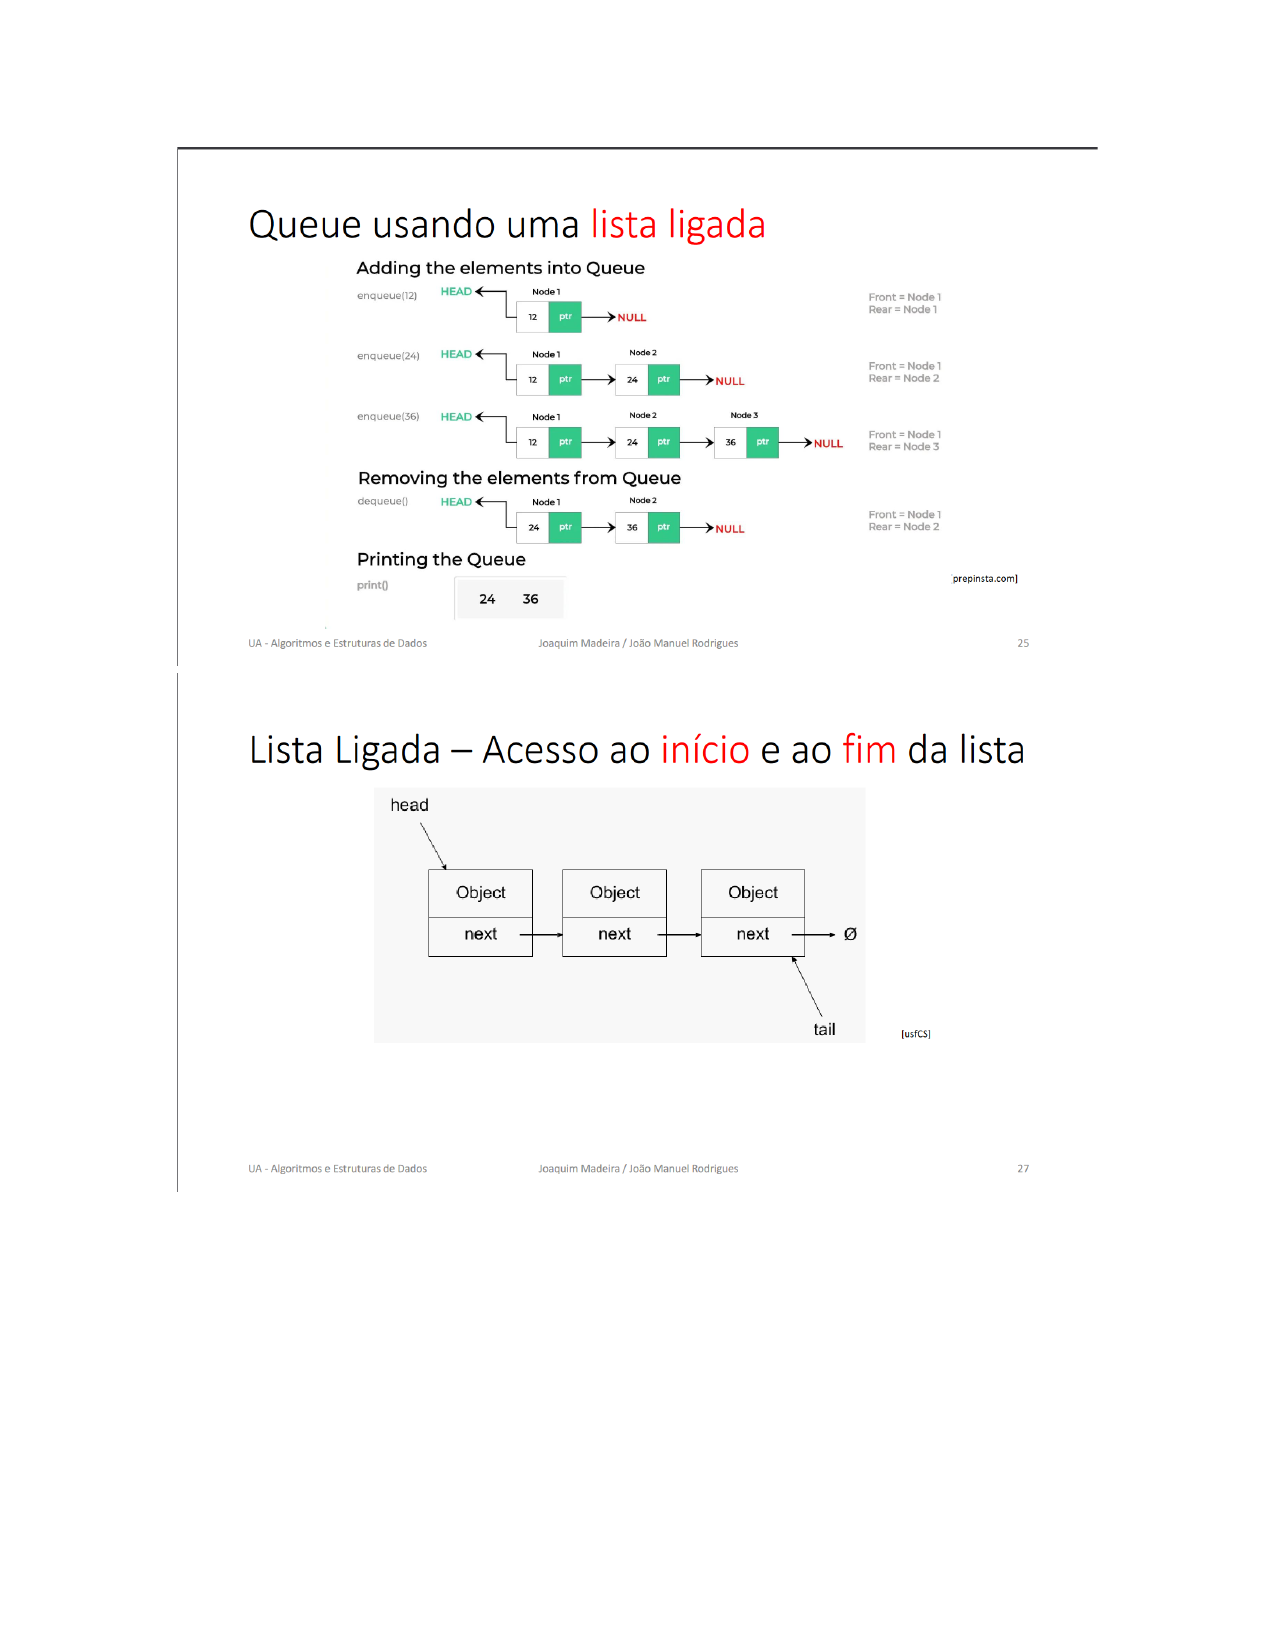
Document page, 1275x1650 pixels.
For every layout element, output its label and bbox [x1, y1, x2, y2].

picture [177, 673, 1098, 1192]
picture [177, 147, 1098, 666]
